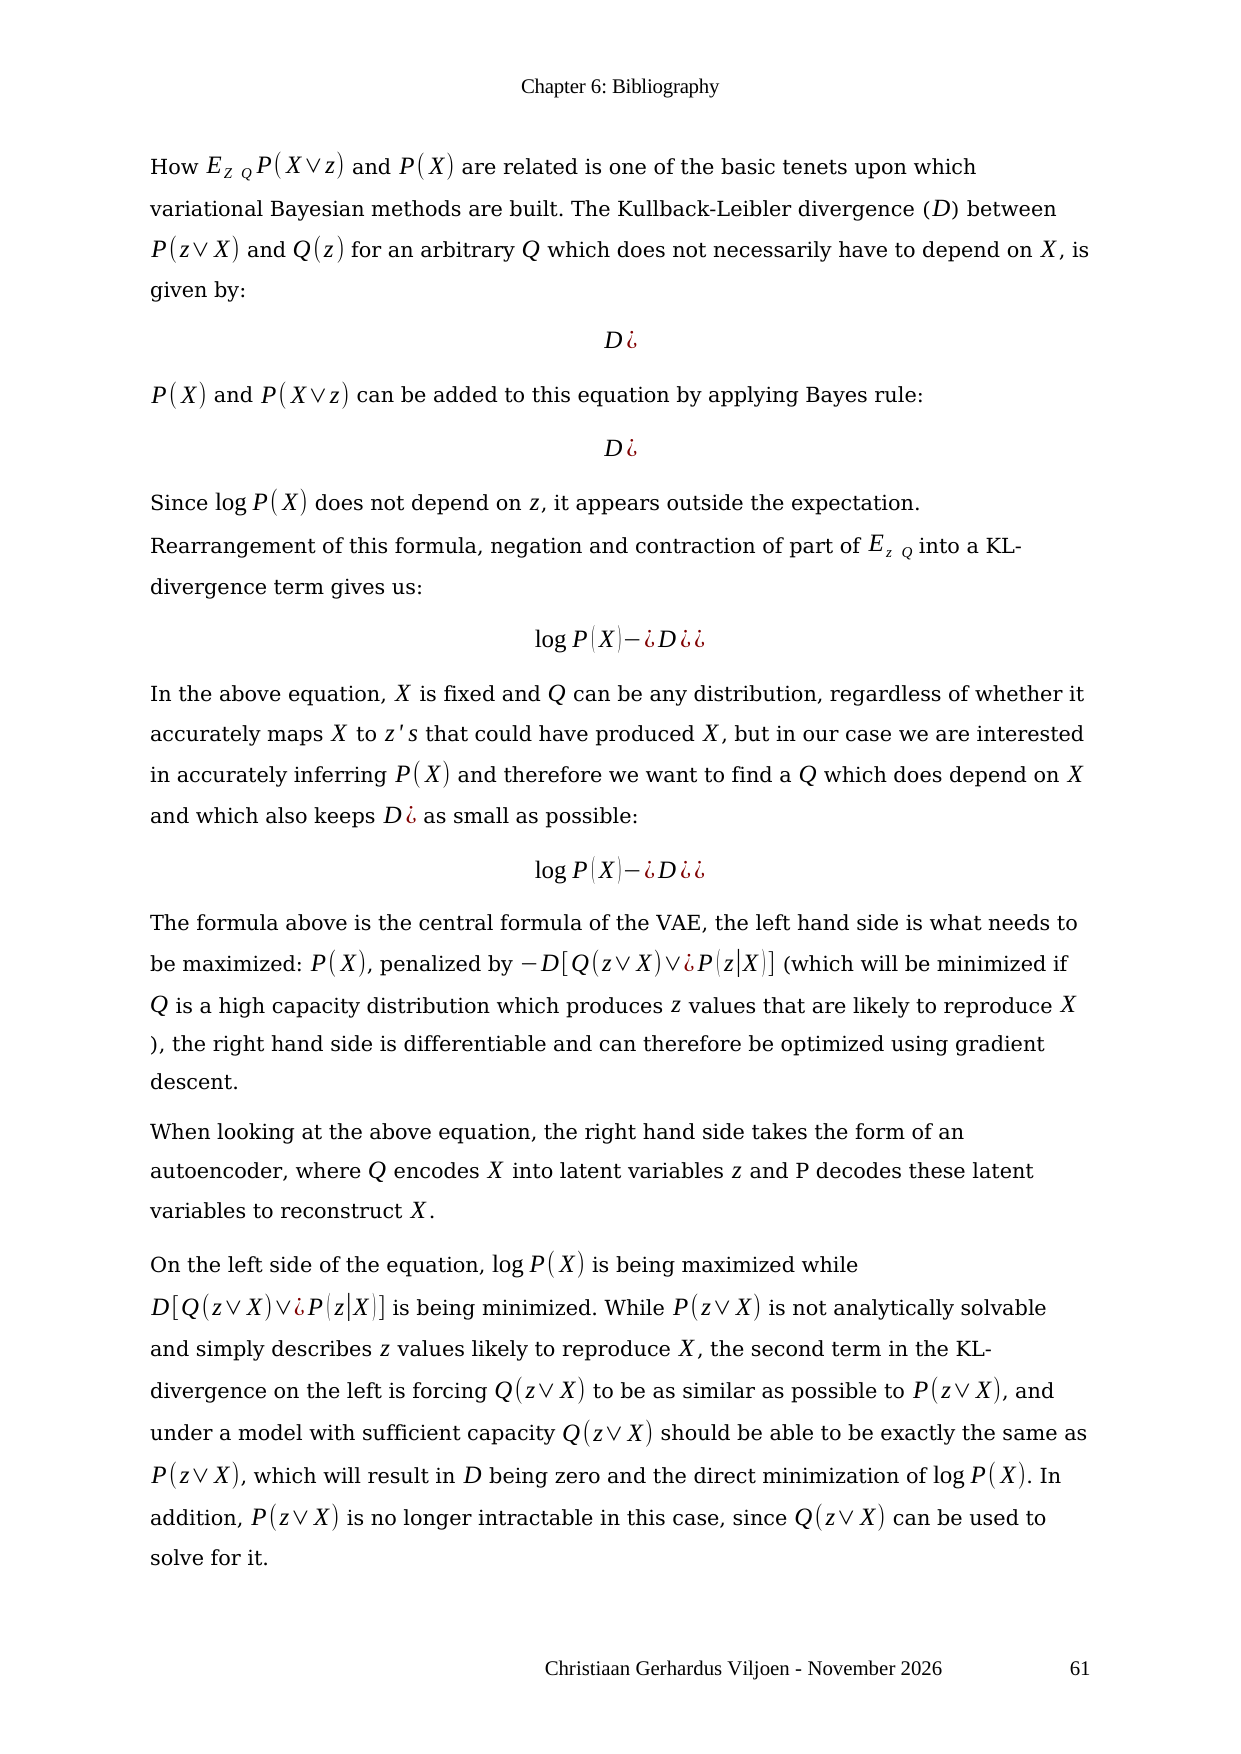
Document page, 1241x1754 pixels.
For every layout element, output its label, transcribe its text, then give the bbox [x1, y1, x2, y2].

text Since does not depend on , it appears outside the expectation. Rearrangement of this formula, negation and contraction of part of into a KL-divergence term gives us: [150, 487, 1090, 599]
text On the left side of the equation, is being maximized while is being minimized. While is not analytically solvable and simply describes values likely to reproduce , the second term in the KL-divergence on the left is forcing to be as similar as possible to , and under a model with sufficient capacity should be able to be exactly the same as , which will result in being zero and the direct minimization of . In addition, is no longer intractable in this case, since can be used to solve for it. [150, 1249, 1090, 1570]
text How and are related is one of the basic tenets upon which variational Bayesian methods are built. The Kullback-Leibler divergence () between and for an arbitrary which does not necessarily have to depend on , is given by: [150, 150, 1090, 302]
text The formula above is the central formula of the VAE, the left hand side is what needs to be maximized: , penalized by (which will be minimized if is a high capacity distribution which produces values that are likely to reproduce ), the right hand side is differentiable and can therefore be optimized using gradient descent. [150, 910, 1090, 1094]
text In the above equation, is fixed and can be any distribution, regardless of whether it accurately maps to that could have produced , but in our case we are interested in accurately inferring and therefore we want to find a which does depend on and which also keeps as small as possible: [150, 679, 1090, 829]
text and can be added to this equation by applying Bayes rule: [150, 380, 1090, 410]
text When looking at the above equation, the right hand side takes the form of an autoencoder, where encodes into latent variables and P decodes these latent variables to reconstruct . [150, 1119, 1090, 1224]
